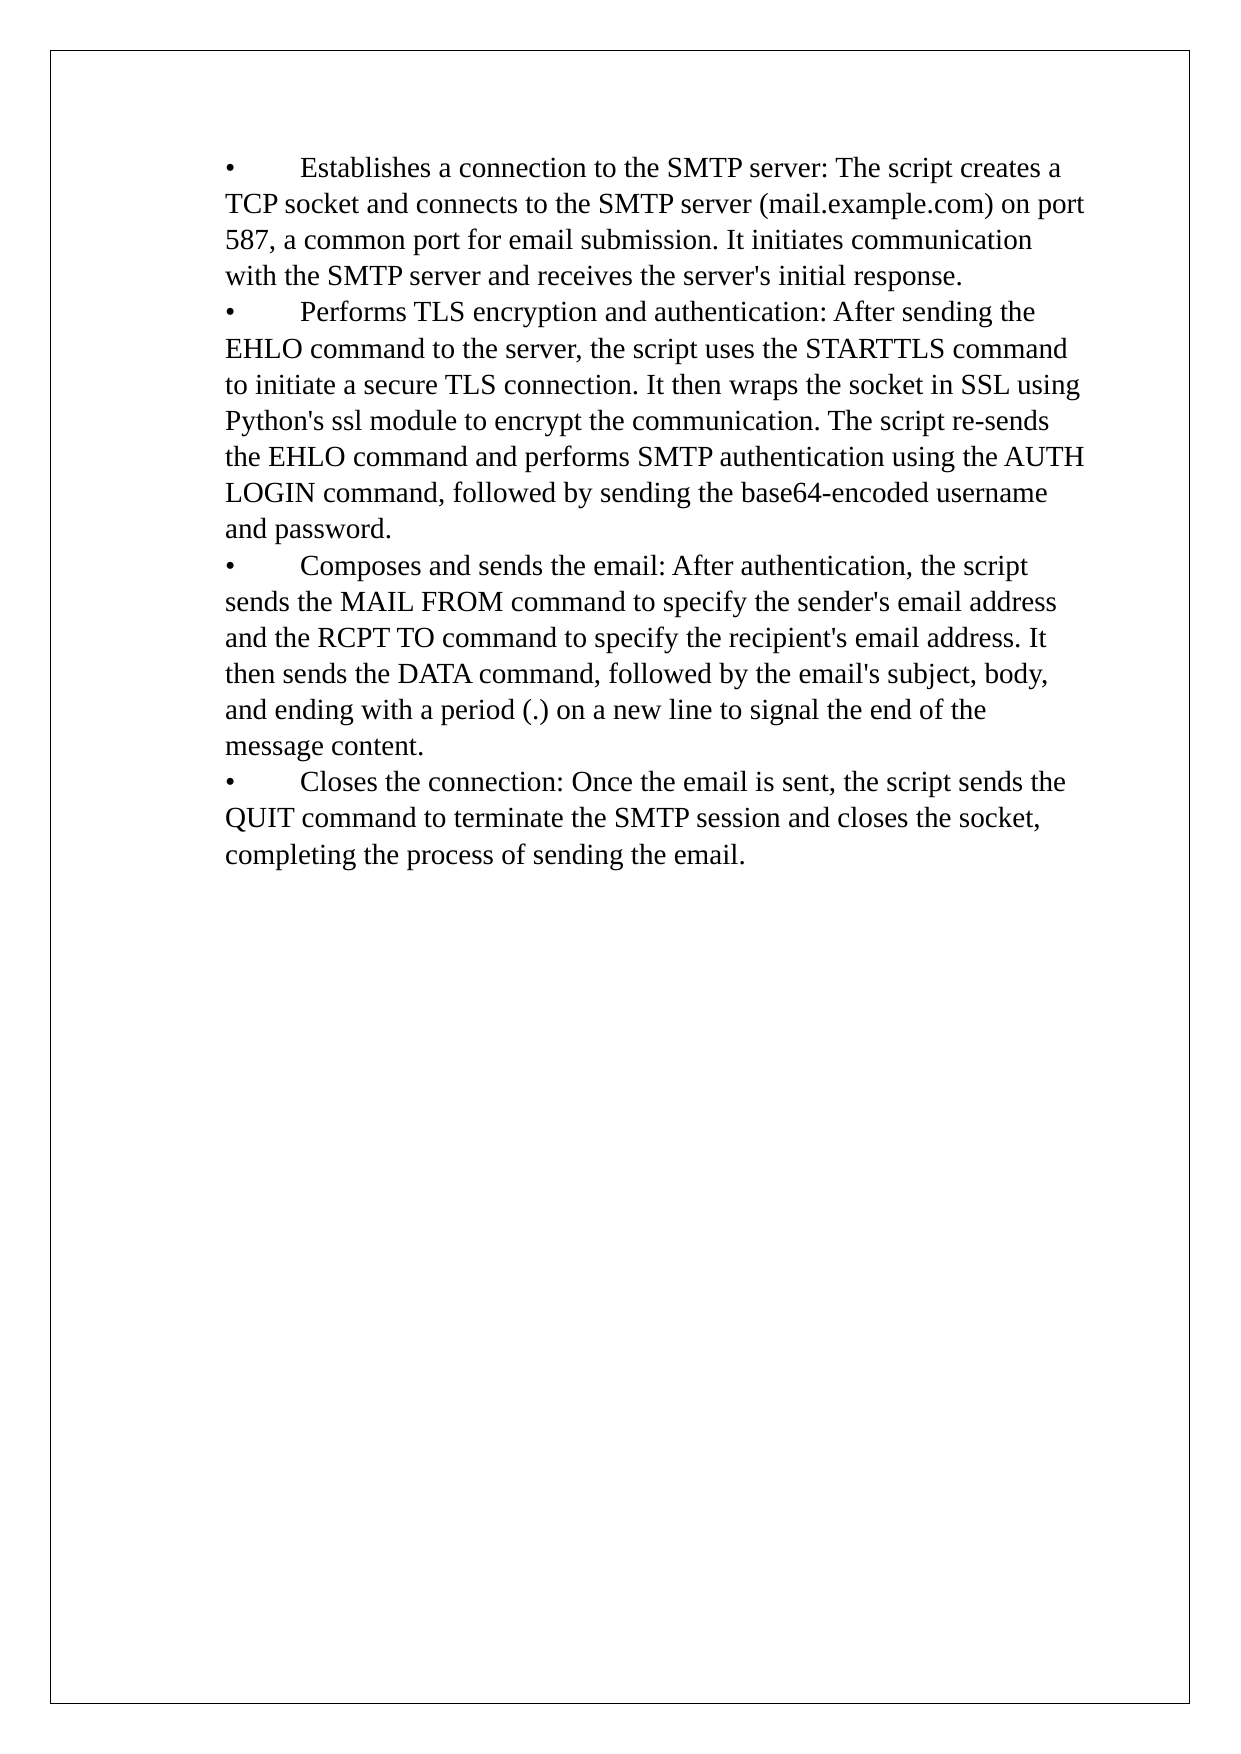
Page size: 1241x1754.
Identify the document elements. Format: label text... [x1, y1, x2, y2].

list • Closes the connection: Once the email is sent, the script sends the QUIT command to terminate the SMTP session and closes the socket, completing the process of sending the email. [225, 764, 1090, 870]
list • Establishes a connection to the SMTP server: The script creates a TCP socket and connects to the SMTP server (mail.example.com) on port 587, a common port for email submission. It initiates communication with the SMTP server and receives the server's initial response. [225, 150, 1090, 292]
list • Composes and sends the email: After authentication, the script sends the MAIL FROM command to specify the sender's email address and the RCPT TO command to specify the recipient's email address. It then sends the DATA command, followed by the email's subject, body, and ending with a period (.) on a new line to signal the end of the message content. [225, 548, 1090, 762]
list • Performs TLS encryption and authentication: After sending the EHLO command to the server, the script uses the STARTTLS command to initiate a secure TLS connection. It then wraps the socket in SSL using Python's ssl module to encrypt the communication. The script re-sends the EHLO command and performs SMTP authentication using the AUTH LOGIN command, followed by sending the base64-encoded username and password. [225, 294, 1090, 545]
